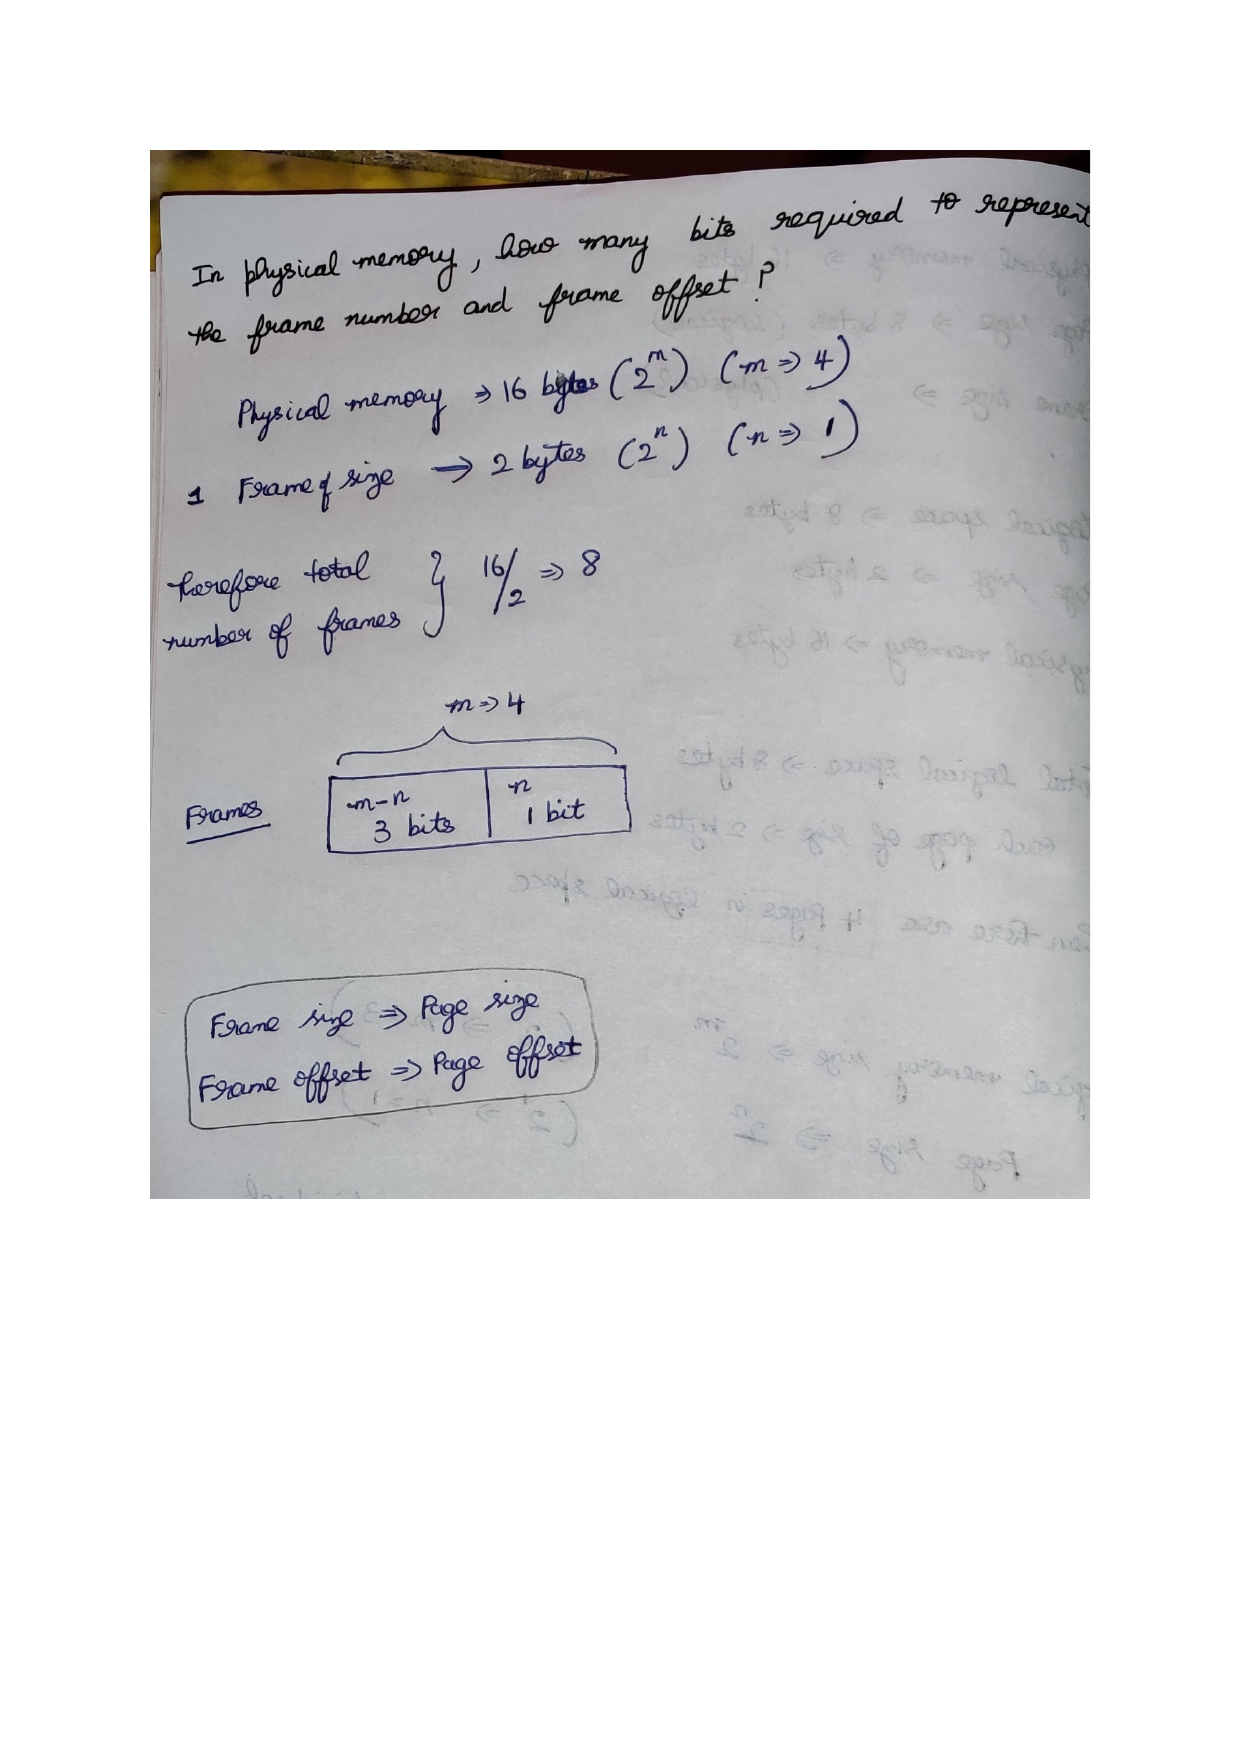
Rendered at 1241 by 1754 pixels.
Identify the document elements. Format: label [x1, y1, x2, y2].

picture [150, 150, 1091, 1199]
